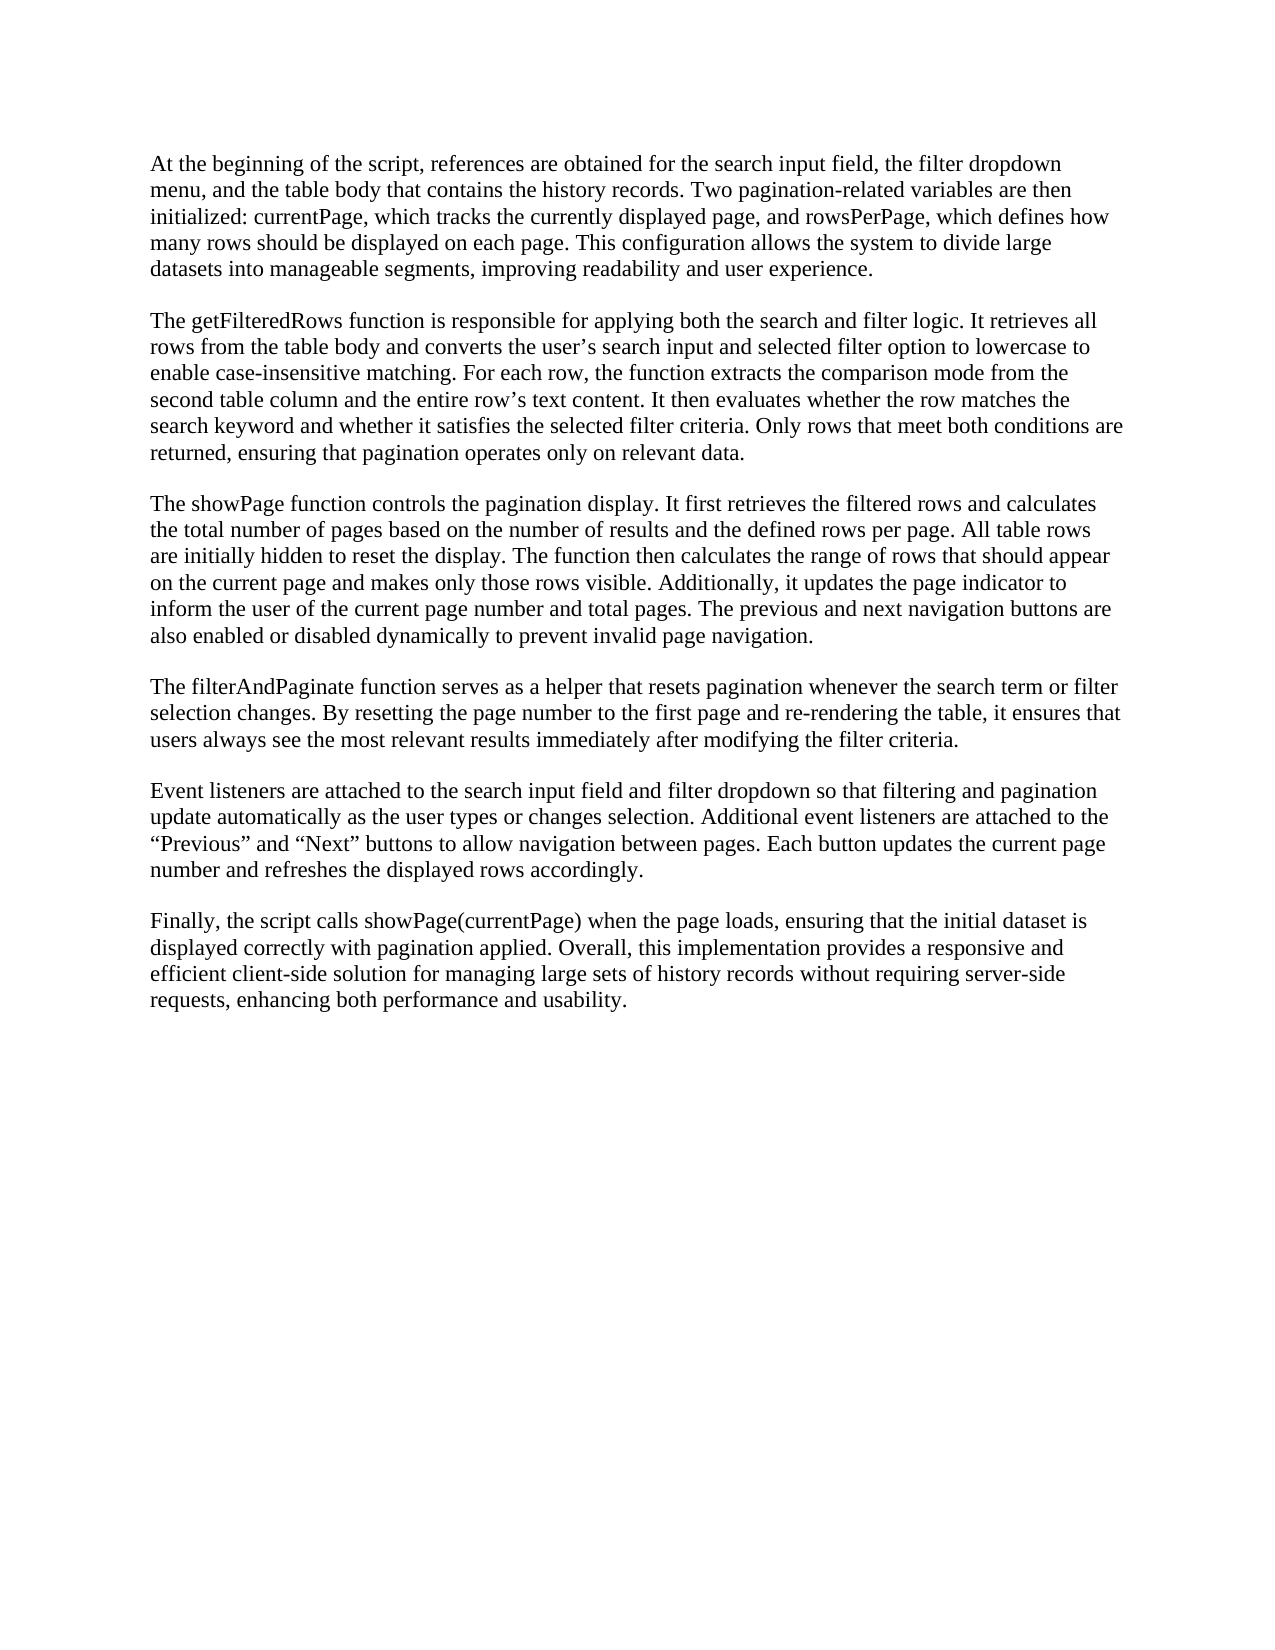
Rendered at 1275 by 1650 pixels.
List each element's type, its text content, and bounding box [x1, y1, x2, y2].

text Event listeners are attached to the search input field and filter dropdown so that filtering and pagination update automatically as the user types or changes selection. Additional event listeners are attached to the “Previous” and “Next” buttons to allow navigation between pages. Each button updates the current page number and refreshes the displayed rows accordingly. [150, 777, 1125, 882]
text At the beginning of the script, references are obtained for the search input field, the filter dropdown menu, and the table body that contains the history records. Two pagination-related variables are then initialized: currentPage, which tracks the currently displayed page, and rowsPerPage, which defines how many rows should be displayed on each page. This configuration allows the system to divide large datasets into manageable segments, improving readability and user experience. [150, 150, 1125, 282]
text The filterAndPaginate function serves as a helper that resets pagination whenever the search term or filter selection changes. By resetting the page number to the first page and re-rendering the table, it ensures that users always see the most relevant results immediately after modifying the filter criteria. [150, 673, 1125, 752]
text The showPage function controls the pagination display. It first retrieves the filtered rows and calculates the total number of pages based on the number of results and the defined rows per page. All table rows are initially hidden to reset the display. The function then calculates the range of rows that should appear on the current page and makes only those rows visible. Additionally, it updates the page indicator to inform the user of the current page number and total pages. The previous and next navigation buttons are also enabled or disabled dynamically to prevent invalid page navigation. [150, 490, 1125, 648]
text The getFilteredRows function is responsible for applying both the search and filter logic. It retrieves all rows from the table body and converts the user’s search input and selected filter option to lowercase to enable case-insensitive matching. For each row, the function extracts the comparison mode from the second table column and the entire row’s text content. It then evaluates whether the row matches the search keyword and whether it satisfies the selected filter criteria. Only rows that meet both conditions are returned, ensuring that pagination operates only on relevant data. [150, 307, 1125, 465]
text Finally, the script calls showPage(currentPage) when the page loads, ensuring that the initial dataset is displayed correctly with pagination applied. Overall, this implementation provides a responsive and efficient client-side solution for managing large sets of history records without requiring server-side requests, enhancing both performance and usability. [150, 907, 1125, 1013]
